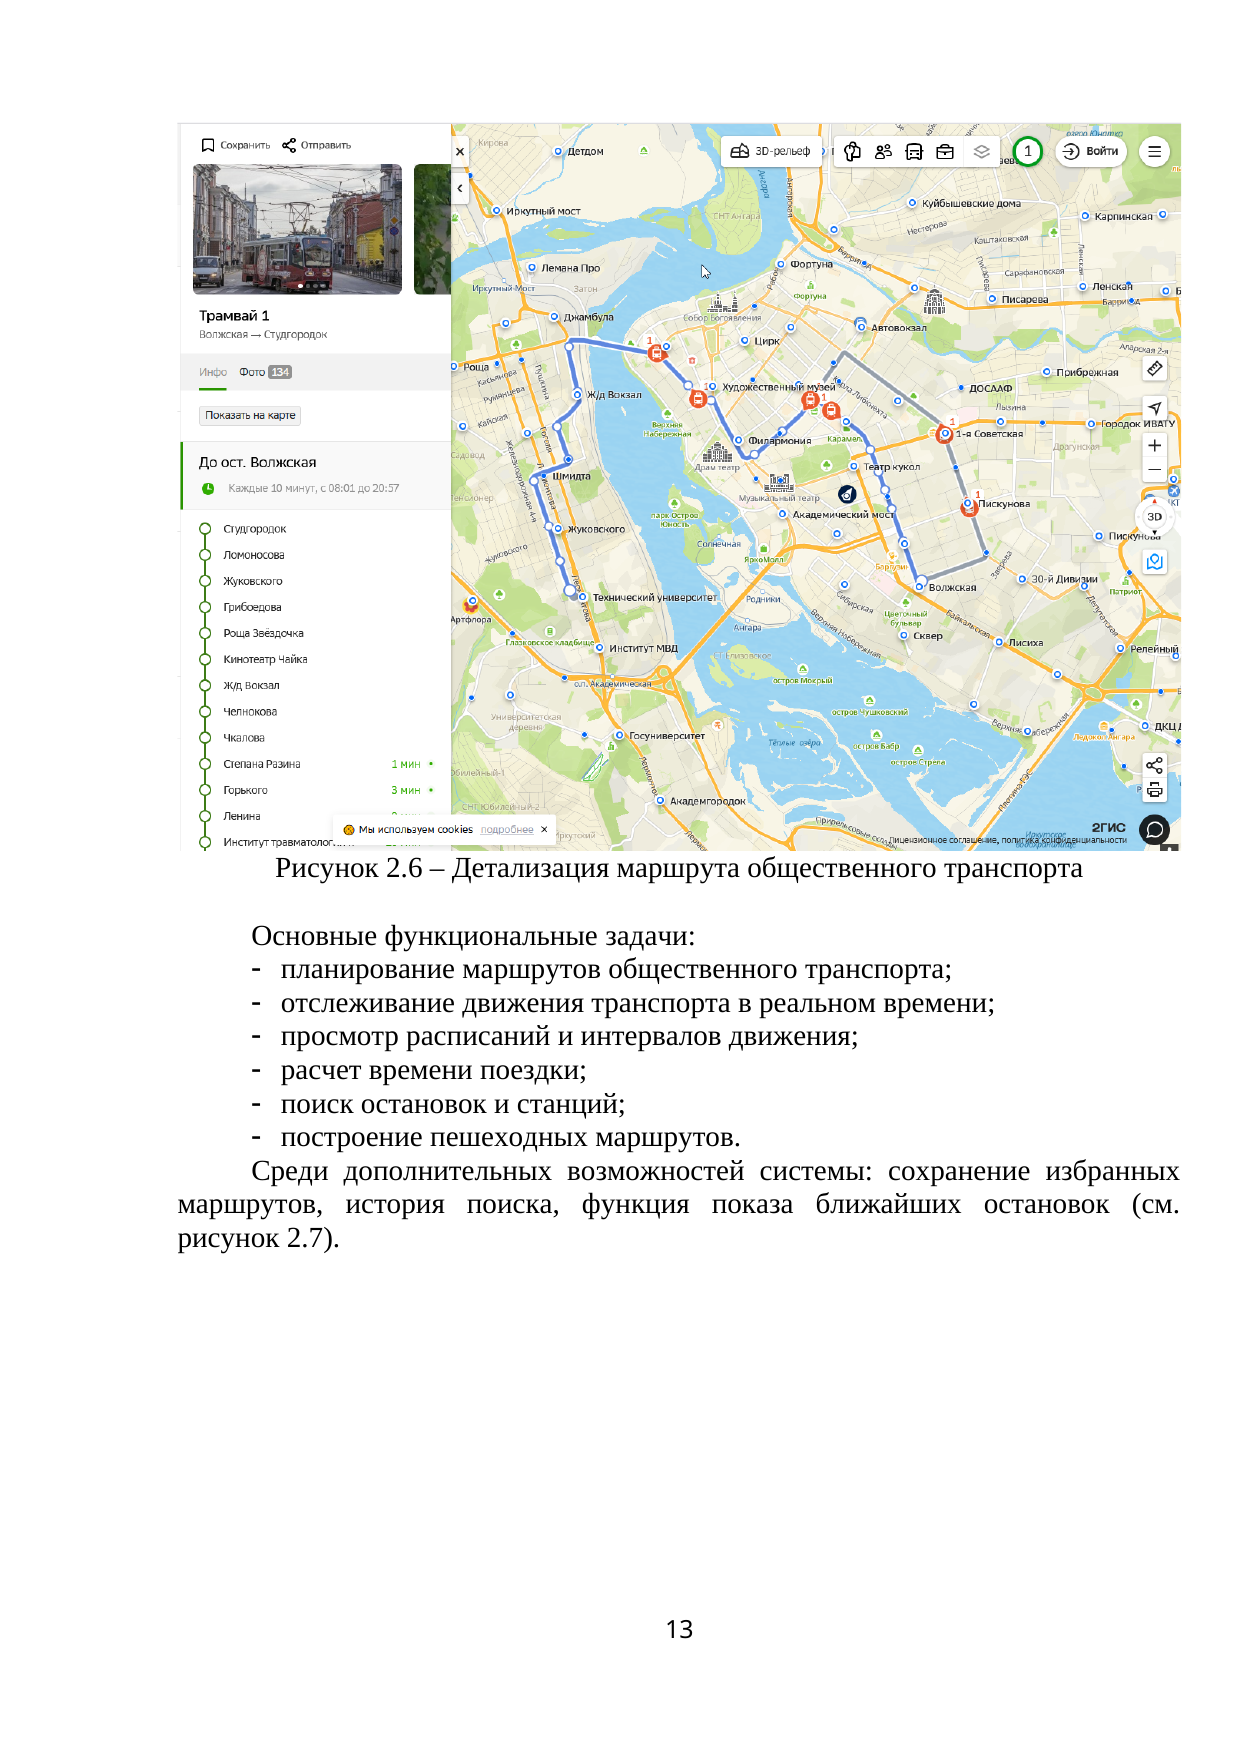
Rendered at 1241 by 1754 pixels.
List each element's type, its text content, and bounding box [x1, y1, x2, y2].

text Рисунок 2.6 – Детализация маршрута общественного транспорта [177, 851, 1181, 884]
text поиск остановок и станций; [207, 1086, 1181, 1119]
picture [177, 122, 1182, 851]
text расчет времени поездки; [207, 1052, 1181, 1086]
text просмотр расписаний и интервалов движения; [207, 1018, 1181, 1052]
text Среди дополнительных возможностей системы: сохранение избранных маршрутов, история поиска, функция показа ближайших остановок (см. рисунок 2.7). [177, 1153, 1181, 1254]
text планирование маршрутов общественного транспорта; [207, 951, 1181, 985]
text Основные функциональные задачи: [177, 918, 1181, 951]
text отслеживание движения транспорта в реальном времени; [207, 985, 1181, 1018]
text построение пешеходных маршрутов. [207, 1119, 1181, 1153]
